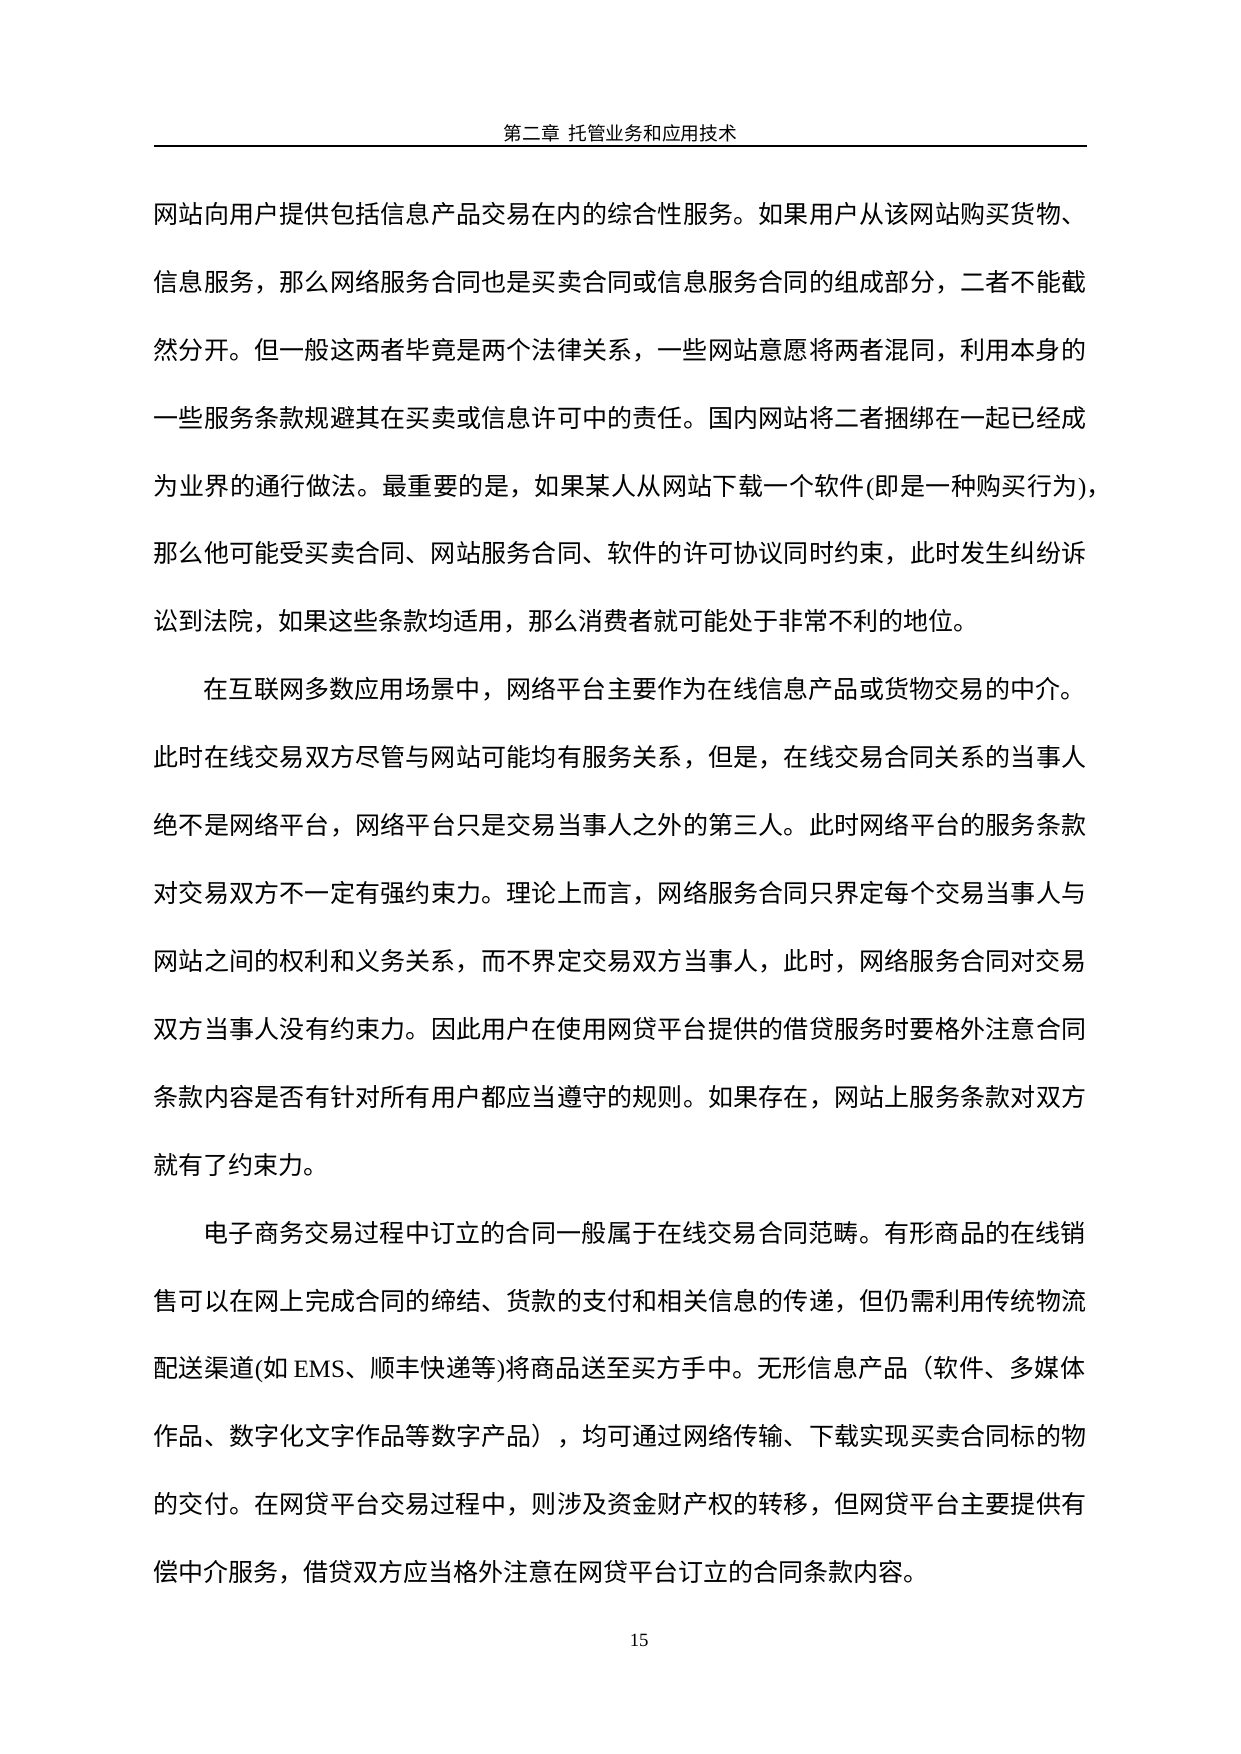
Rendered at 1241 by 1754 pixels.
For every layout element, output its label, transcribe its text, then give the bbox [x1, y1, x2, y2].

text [153, 178, 1087, 654]
text 在互联网多数应用场景中，网络平台主要作为在线信息产品或货物交易的中介。此时在线交易双方尽管与网站可能均有服务关系，但是，在线交易合同关系的当事人绝不是网络平台，网络平台只是交易当事人之外的第三人。此时网络平台的服务条款对交易双方不一定有强约束力。理论上而言，网络服务合同只界定每个交易当事人与网站之间的权利和义务关系，而不界定交易双方当事人，此时，网络服务合同对交易双方当事人没有约束力。因此用户在使用网贷平台提供的借贷服务时要格外注意合同条款内容是否有针对所有用户都应当遵守的规则。如果存在，网站上服务条款对双方就有了约束力。 [153, 654, 1087, 1197]
text 电子商务交易过程中订立的合同一般属于在线交易合同范畴。有形商品的在线销售可以在网上完成合同的缔结、货款的支付和相关信息的传递，但仍需利用传统物流配送渠道(如EMS、顺丰快递等)将商品送至买方手中。无形信息产品（软件、多媒体作品、数字化文字作品等数字产品），均可通过网络传输、下载实现买卖合同标的物的交付。在网贷平台交易过程中，则涉及资金财产权的转移，但网贷平台主要提供有偿中介服务，借贷双方应当格外注意在网贷平台订立的合同条款内容。 [153, 1197, 1087, 1605]
